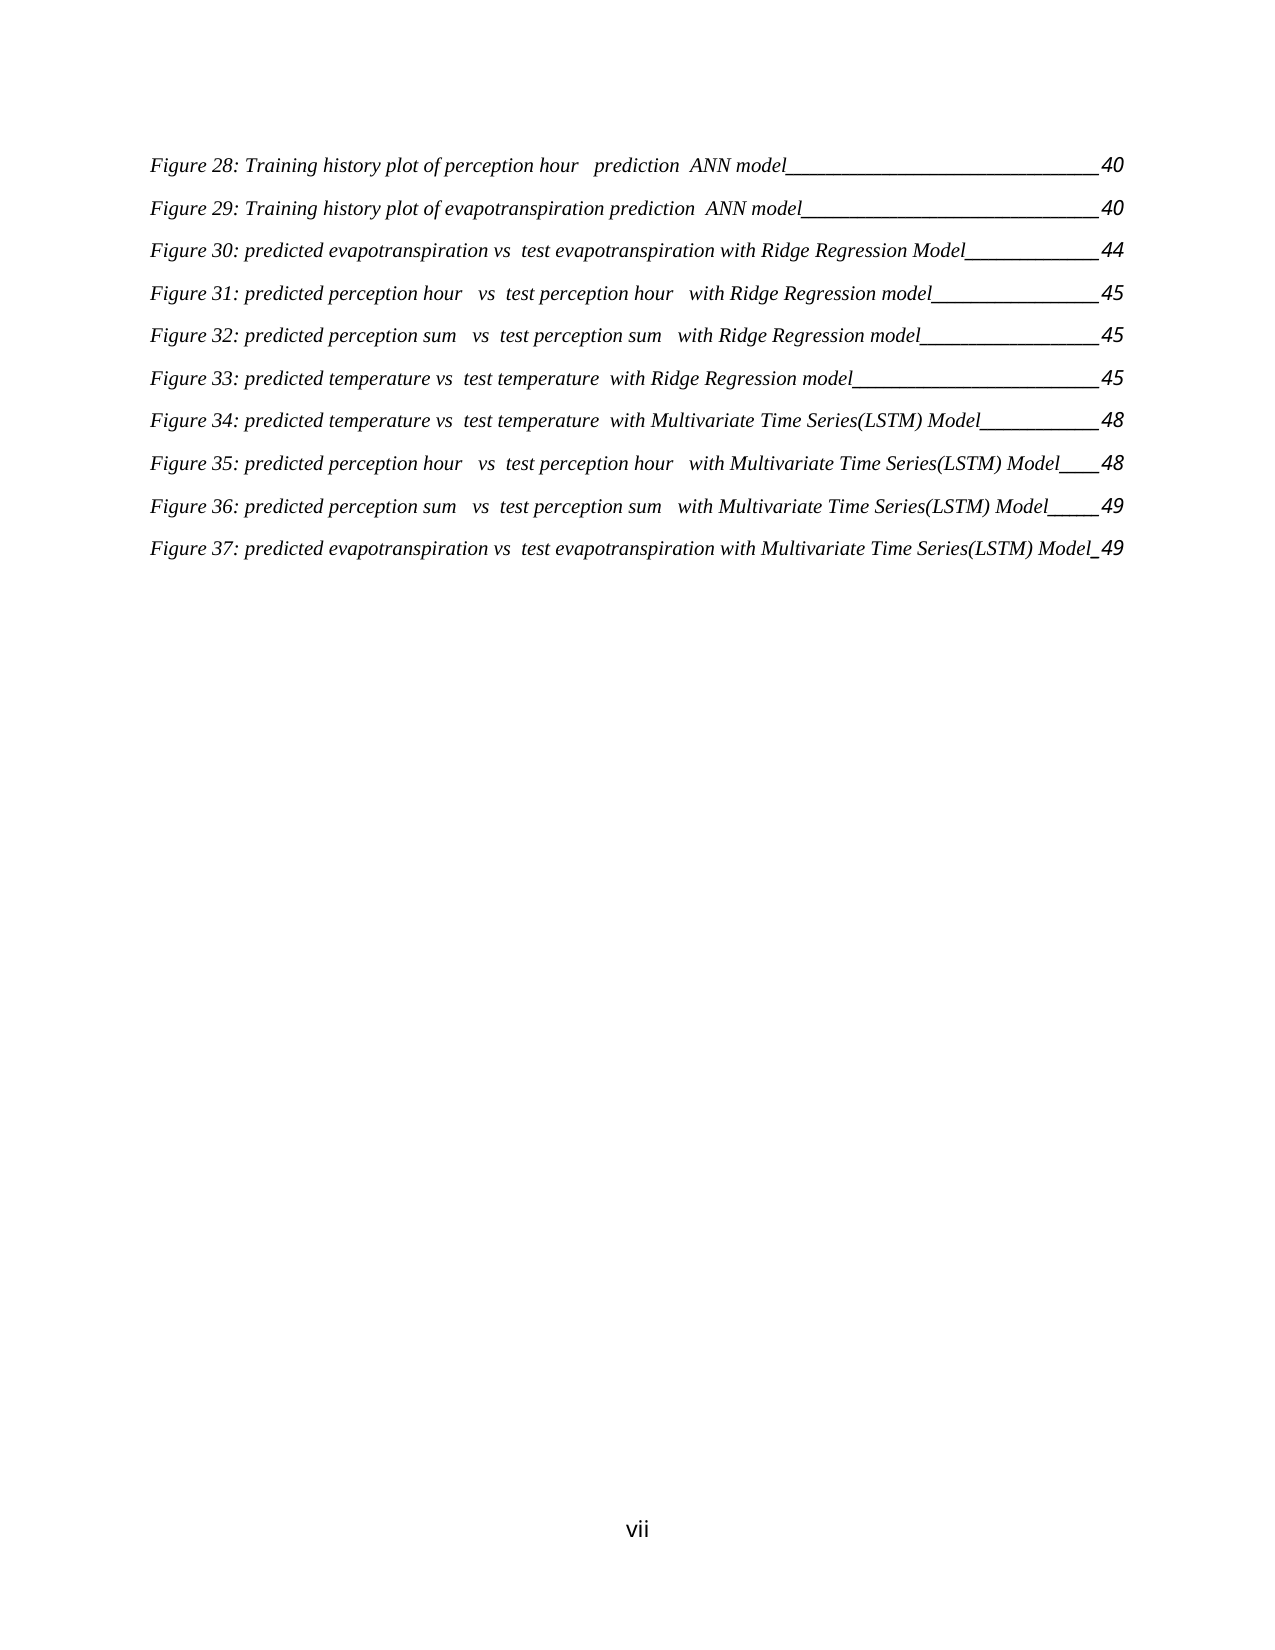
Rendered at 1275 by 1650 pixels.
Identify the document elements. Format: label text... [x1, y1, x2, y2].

text Figure 36: predicted perception sum vs test perception sum with Multivariate Time Series(LSTM) Model 49 [150, 491, 1125, 519]
text Figure 31: predicted perception hour vs test perception hour with Ridge Regression model 45 [150, 278, 1125, 306]
text Figure 37: predicted evapotranspiration vs test evapotranspiration with Multivariate Time Series(LSTM) Model 49 [150, 533, 1125, 562]
text Figure 32: predicted perception sum vs test perception sum with Ridge Regression model 45 [150, 320, 1125, 349]
text Figure 34: predicted temperature vs test temperature with Multivariate Time Series(LSTM) Model 48 [150, 406, 1125, 434]
text Figure 35: predicted perception hour vs test perception hour with Multivariate Time Series(LSTM) Model 48 [150, 448, 1125, 477]
text Figure 29: Training history plot of evapotranspiration prediction ANN model 40 [150, 193, 1125, 221]
text Figure 33: predicted temperature vs test temperature with Ridge Regression model 45 [150, 363, 1125, 391]
text Figure 30: predicted evapotranspiration vs test evapotranspiration with Ridge Regression Model 44 [150, 235, 1125, 264]
text Figure 28: Training history plot of perception hour prediction ANN model 40 [150, 150, 1125, 178]
